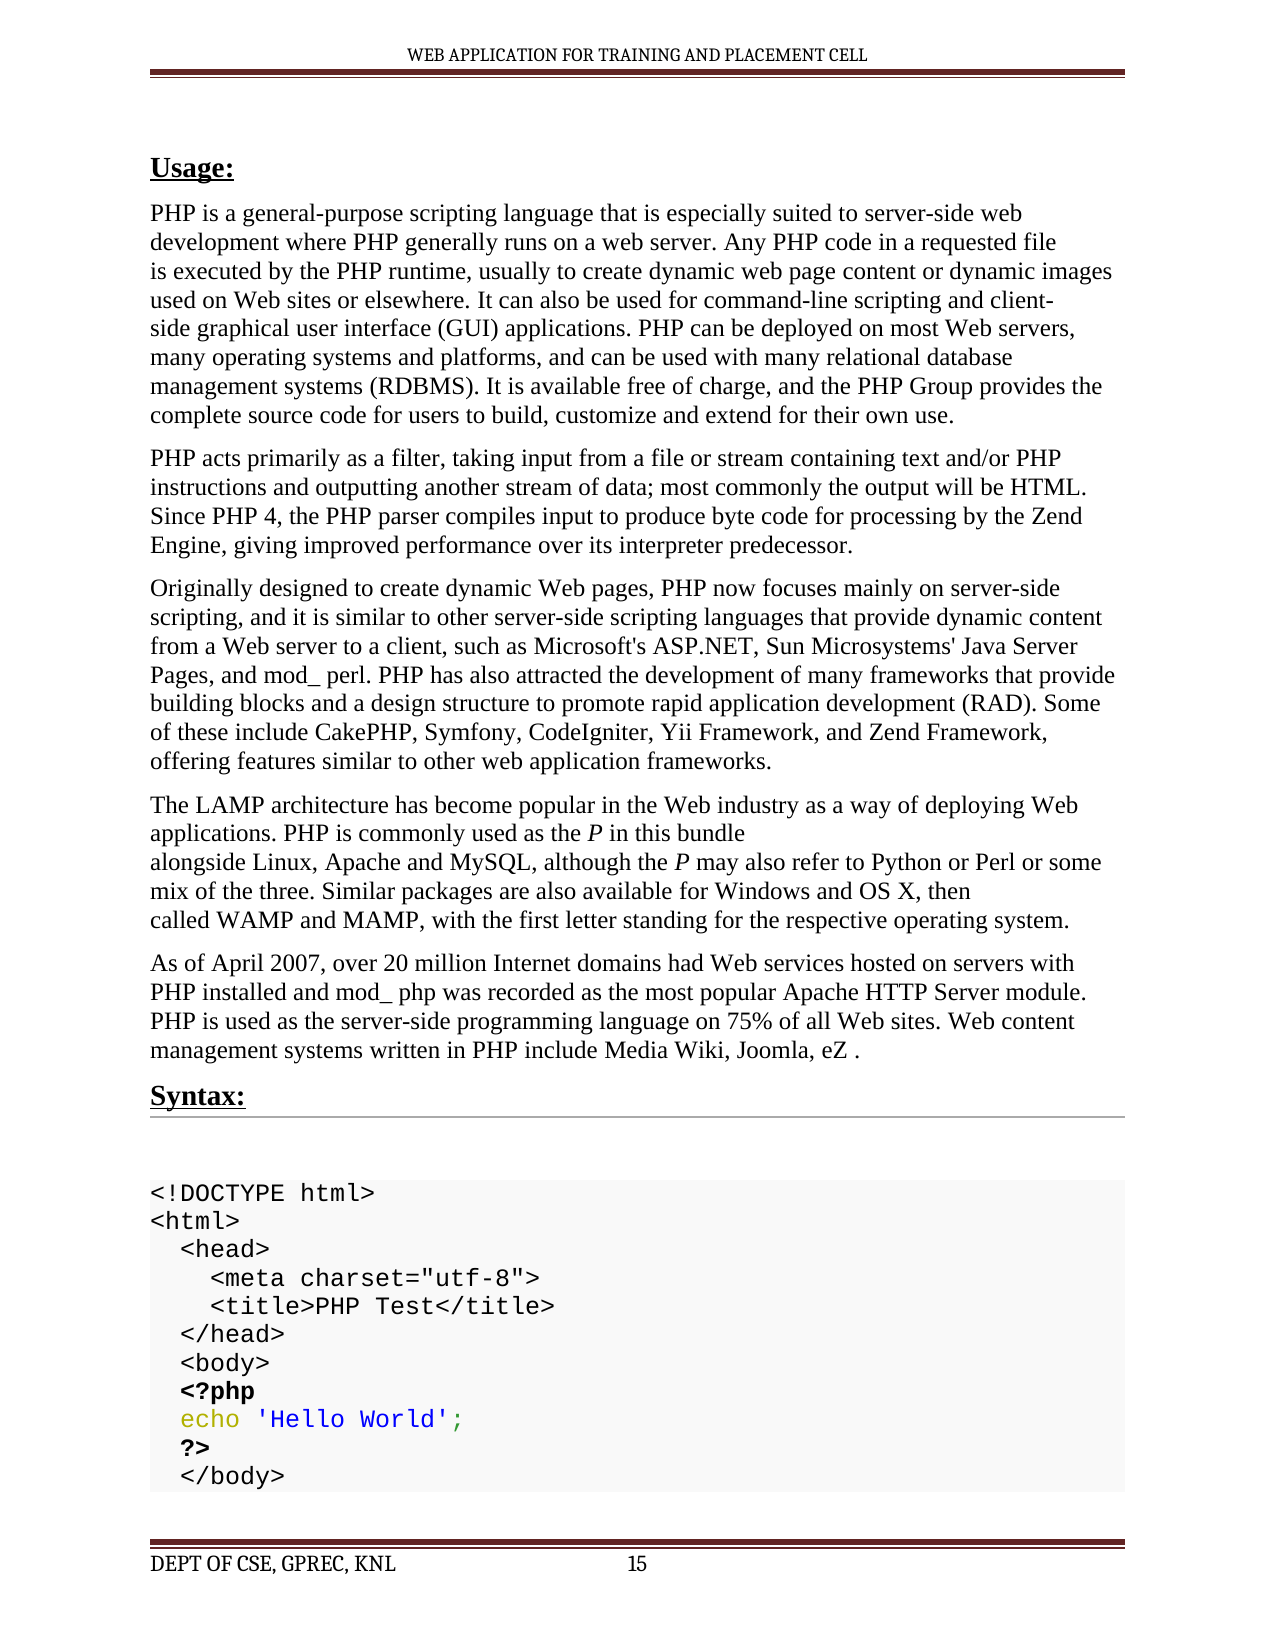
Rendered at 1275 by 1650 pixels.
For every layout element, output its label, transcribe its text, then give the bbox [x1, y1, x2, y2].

subtitle As of April 2007, over 20 million Internet domains had Web services hosted on servers with PHP installed and mod_ php was recorded as the most popular Apache HTTP Server module. PHP is used as the server-side programming language on 75% of all Web sites. Web content management systems written in PHP include Media Wiki, Joomla, eZ . [150, 948, 1125, 1063]
text <meta charset="utf-8"> [150, 1265, 1125, 1294]
subtitle Originally designed to create dynamic Web pages, PHP now focuses mainly on server-side scripting, and it is similar to other server-side scripting languages that provide dynamic content from a Web server to a client, such as Microsoft's ASP.NET, Sun Microsystems' Java Server Pages, and mod_ perl. PHP has also attracted the development of many frameworks that provide building blocks and a design structure to promote rapid application development (RAD). Some of these include CakePHP, Symfony, CodeIgniter, Yii Framework, and Zend Framework, offering features similar to other web application frameworks. [150, 573, 1125, 775]
subtitle PHP is a general-purpose scripting language that is especially suited to server-side web development where PHP generally runs on a web server. Any PHP code in a requested file is executed by the PHP runtime, usually to create dynamic web page content or dynamic images used on Web sites or elsewhere. It can also be used for command-line scripting and client-side graphical user interface (GUI) applications. PHP can be deployed on most Web servers, many operating systems and platforms, and can be used with many relational database management systems (RDBMS). It is available free of charge, and the PHP Group provides the complete source code for users to build, customize and extend for their own use. [150, 198, 1125, 428]
subtitle Usage: [150, 150, 1125, 183]
text <?php [150, 1379, 1125, 1407]
subtitle PHP acts primarily as a filter, taking input from a file or stream containing text and/or PHP instructions and outputting another stream of data; most commonly the output will be HTML. Since PHP 4, the PHP parser compiles input to produce byte code for processing by the Zend Engine, giving improved performance over its interpreter predecessor. [150, 443, 1125, 558]
text echo 'Hello World'; [150, 1407, 1125, 1435]
text </head> [150, 1322, 1125, 1350]
text </body> [150, 1464, 1125, 1492]
text <html> [150, 1209, 1125, 1237]
text <!DOCTYPE html> [150, 1180, 1125, 1209]
subtitle The LAMP architecture has become popular in the Web industry as a way of deploying Web applications. PHP is commonly used as the P in this bundle alongside Linux, Apache and MySQL, although the P may also refer to Python or Perl or some mix of the three. Similar packages are also available for Windows and OS X, then called WAMP and MAMP, with the first letter standing for the respective operating system. [150, 790, 1125, 933]
text <title>PHP Test</title> [150, 1294, 1125, 1322]
text <head> [150, 1237, 1125, 1265]
subtitle Syntax: [150, 1078, 1125, 1116]
text <body> [150, 1350, 1125, 1379]
text ?> [150, 1435, 1125, 1464]
